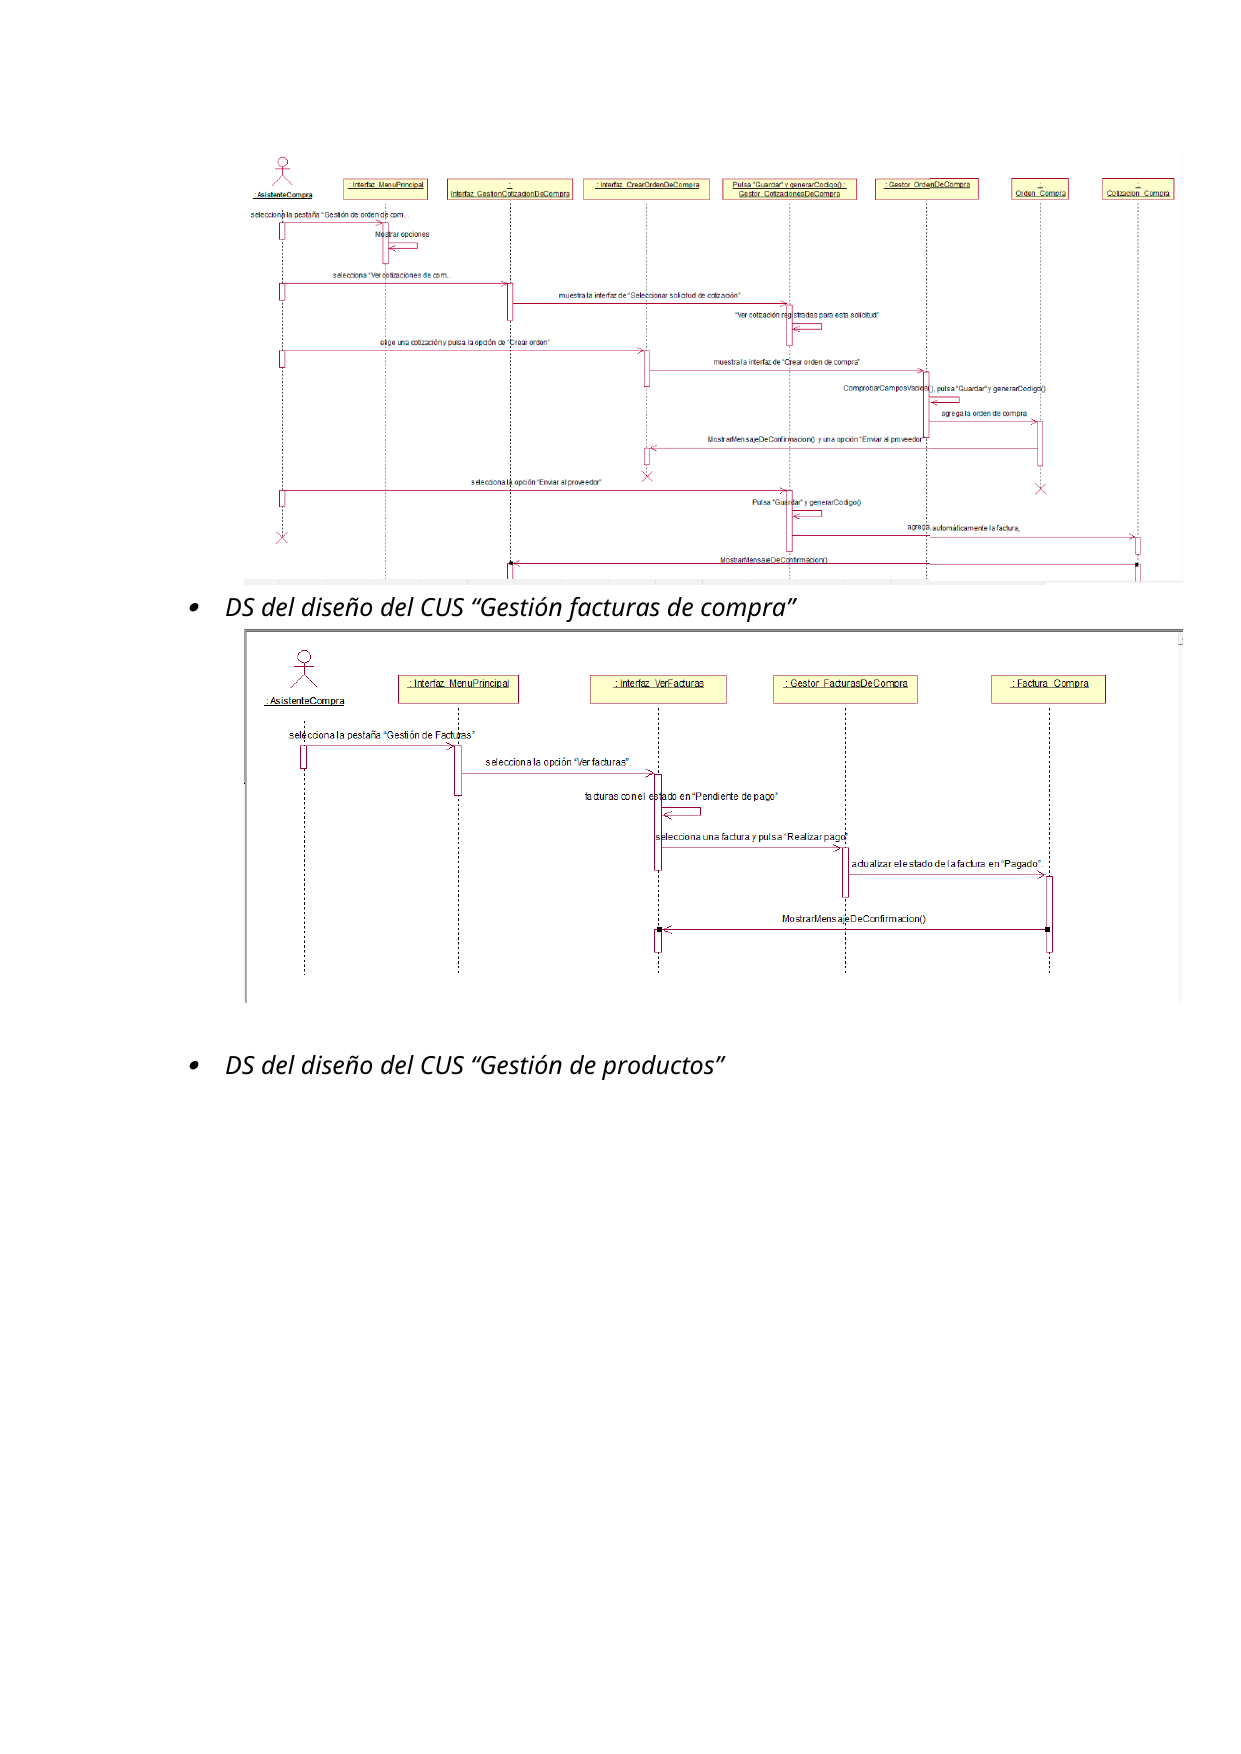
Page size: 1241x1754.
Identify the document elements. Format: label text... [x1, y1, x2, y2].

list DS del diseño del CUS “Gestión facturas de compra” [187, 590, 1090, 624]
list DS del diseño del CUS “Gestión de productos” [187, 1048, 1090, 1082]
